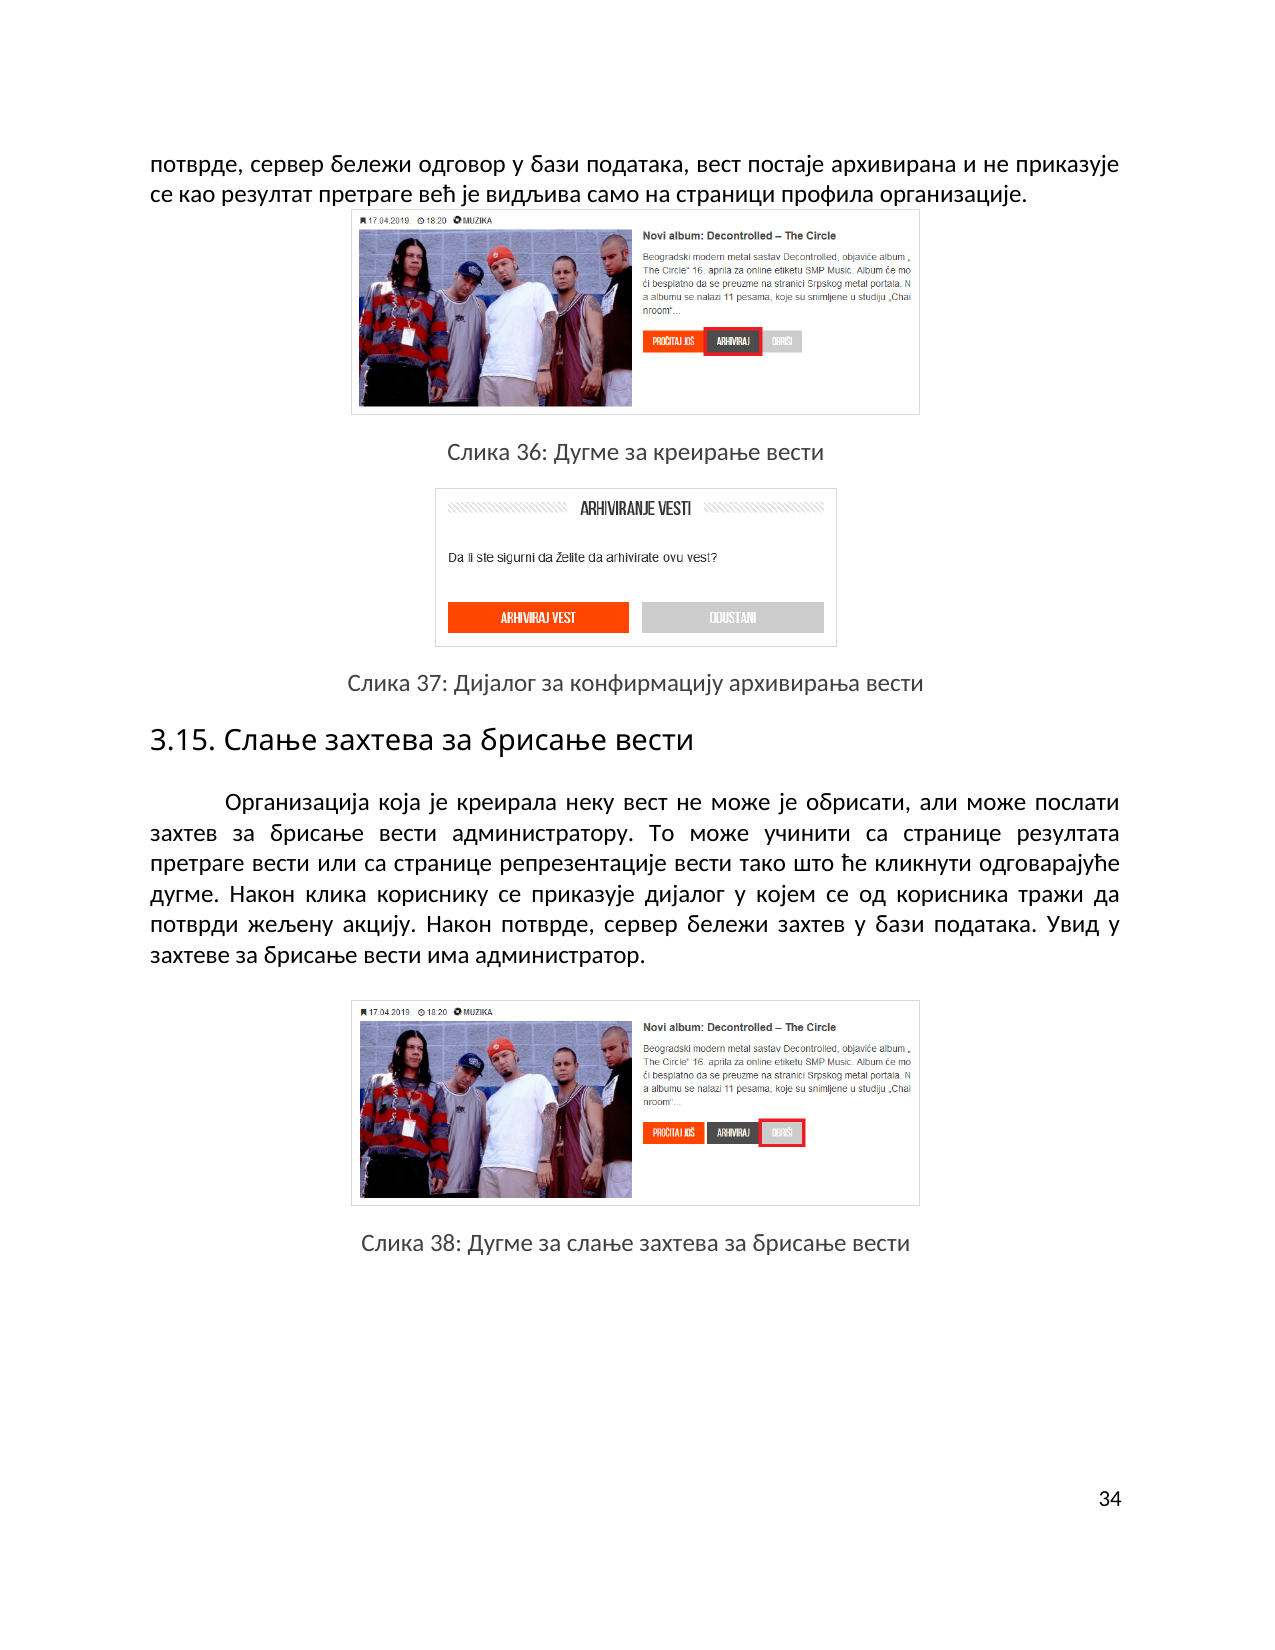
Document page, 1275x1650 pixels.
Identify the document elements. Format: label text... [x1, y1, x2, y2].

text Слика 37: Дијалог за конфирмацију архивирања вести [150, 667, 1121, 698]
picture [436, 489, 836, 646]
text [150, 148, 1121, 209]
text Слика 38: Дугме за слање захтева за брисање вести [150, 1227, 1121, 1258]
text Слика 36: Дугме за креирање вести [150, 436, 1121, 467]
text Организација која је креирала неку вест не може је обрисати, али може послати захтев за брисање вести администратору. То може учинити са странице резултата претраге вести или са странице репрезентације вести тако што ће кликнути одговарајуће дугме. Након клика кориснику се приказује дијалог у којем се од корисника тражи да потврди жељену акцију. Након потврде, сервер бележи захтев у бази података. Увид у захтеве за брисање вести има администратор. [150, 786, 1121, 969]
picture [352, 1001, 919, 1205]
picture [352, 210, 919, 414]
subtitle 3.15. Слање захтева за брисање вести [150, 719, 1121, 758]
